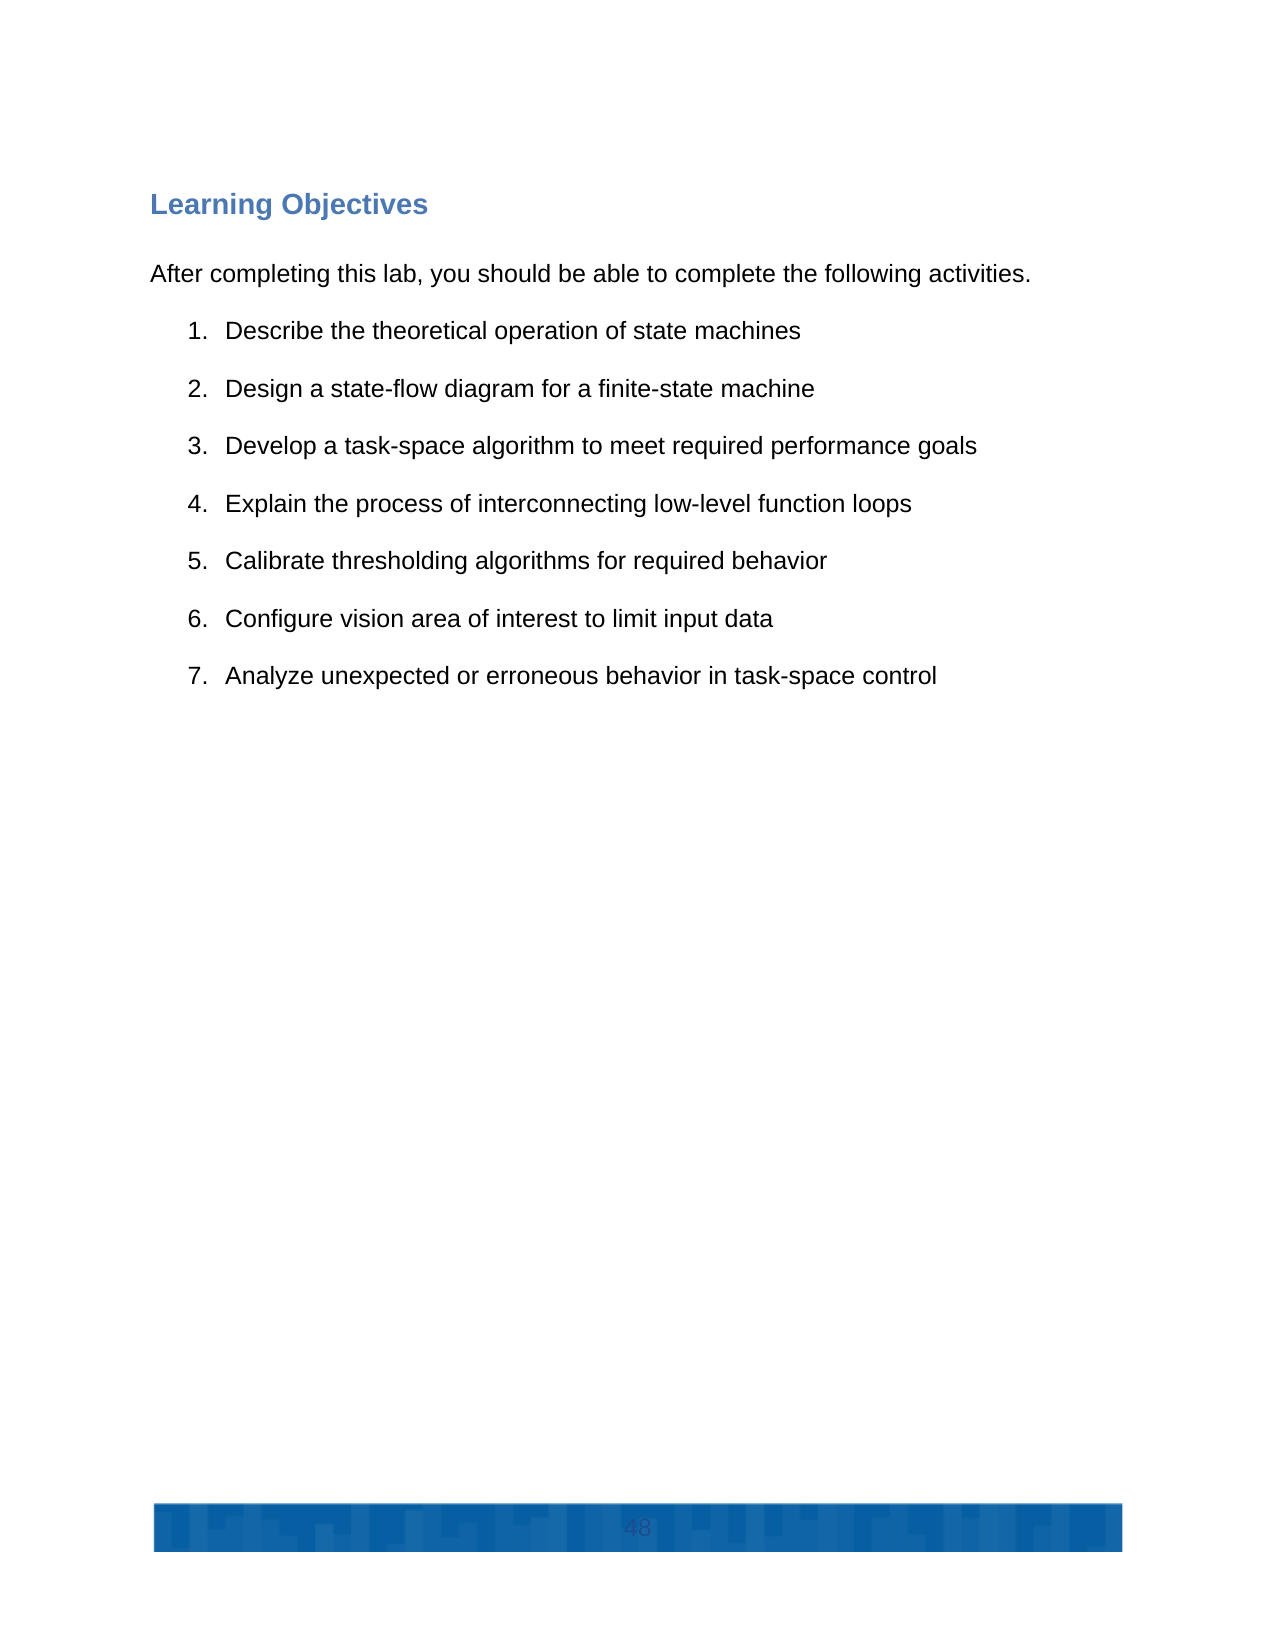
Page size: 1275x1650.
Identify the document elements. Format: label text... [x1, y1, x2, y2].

list Describe the theoretical operation of state machines [187, 316, 1125, 345]
list Analyze unexpected or erroneous behavior in task-space control [187, 661, 1125, 690]
list Calibrate thresholding algorithms for required behavior [187, 546, 1125, 575]
list Develop a task-space algorithm to meet required performance goals [187, 431, 1125, 460]
list Explain the process of interconnecting low-level function loops [187, 489, 1125, 517]
list Design a state-flow diagram for a finite-state machine [187, 374, 1125, 402]
list Configure vision area of interest to limit input data [187, 604, 1125, 632]
picture [153, 1503, 1123, 1552]
subtitle Learning Objectives [150, 187, 1125, 221]
text After completing this lab, you should be able to complete the following activities. [150, 259, 1125, 287]
